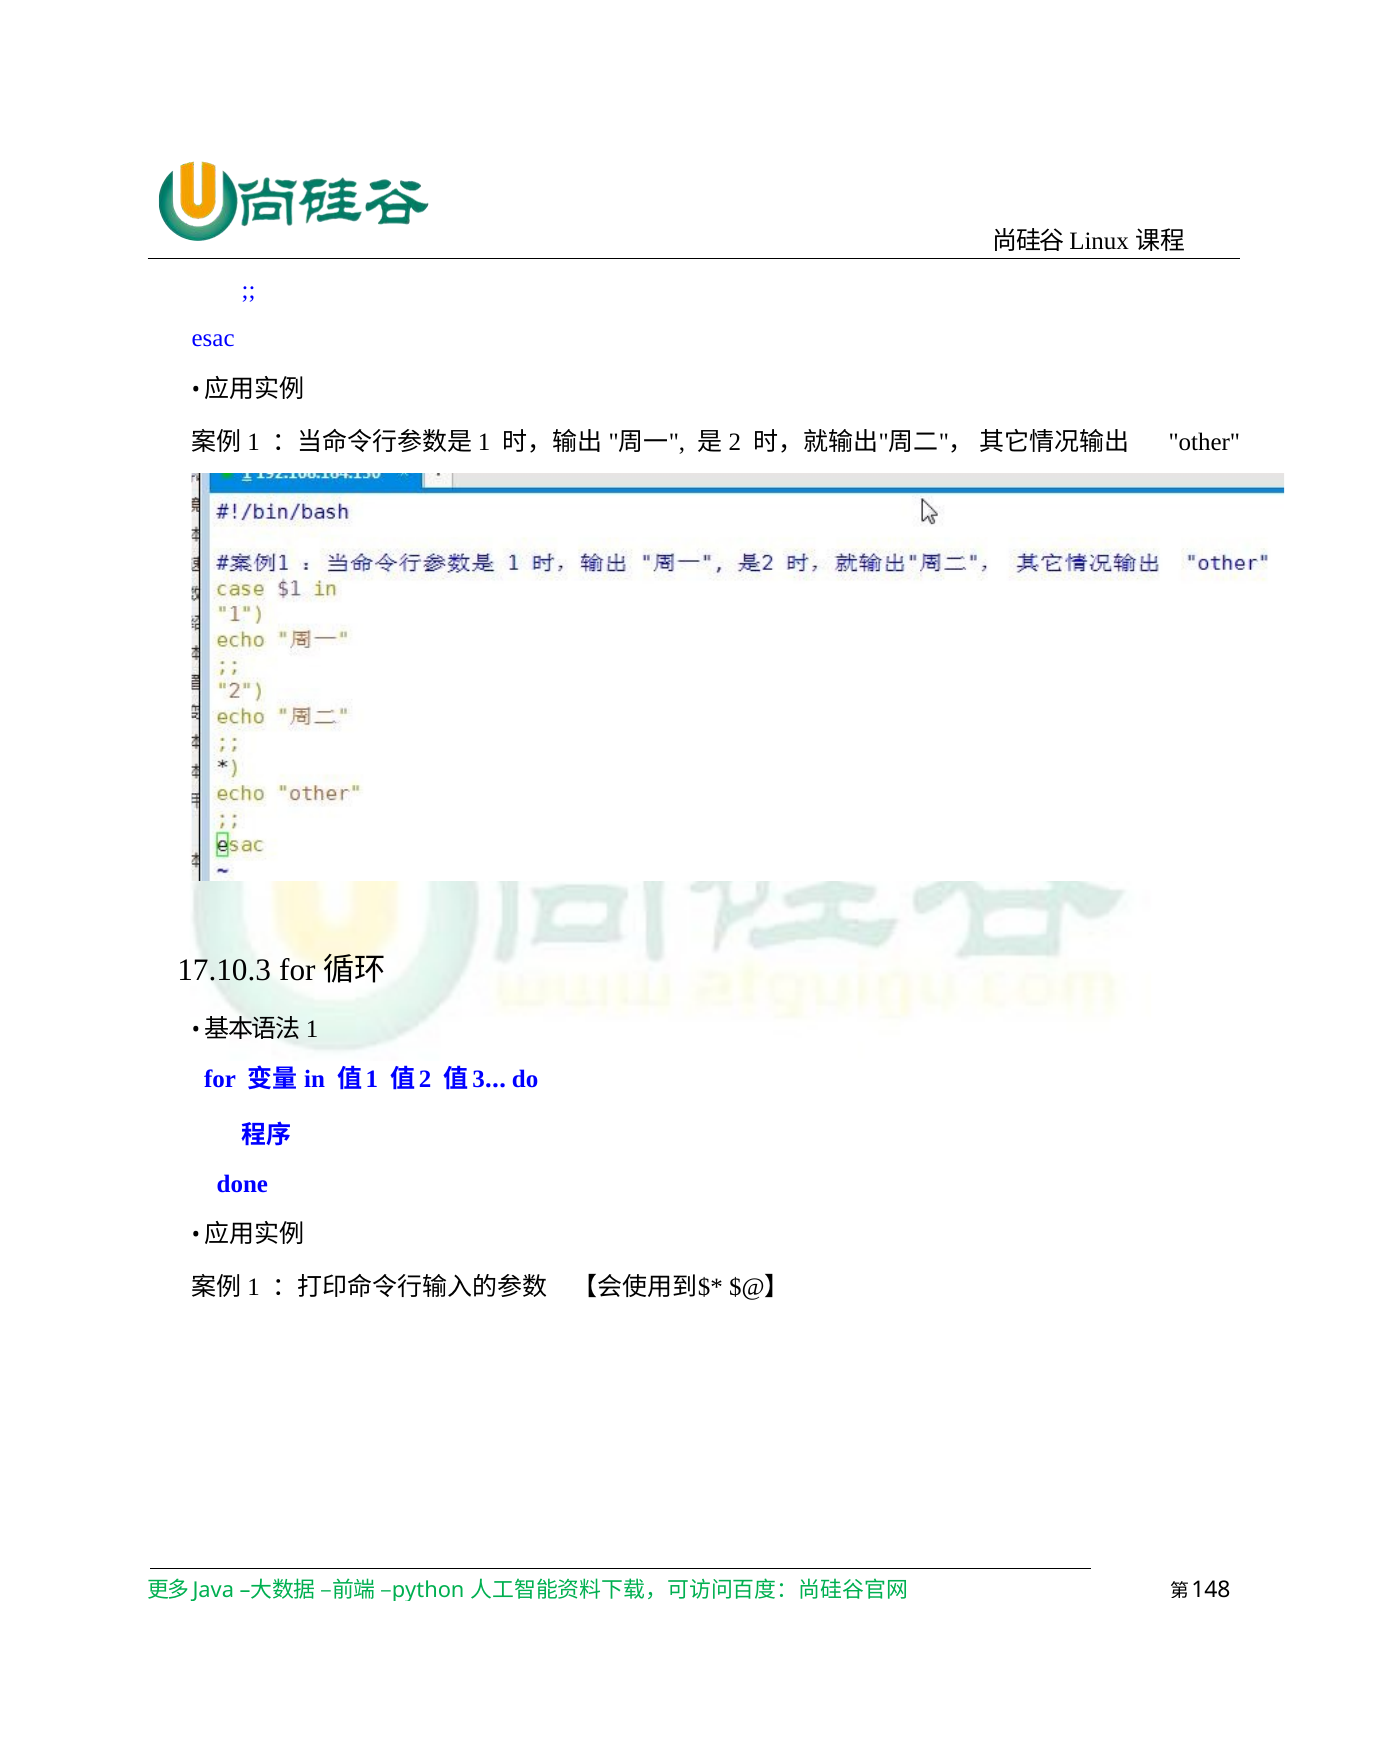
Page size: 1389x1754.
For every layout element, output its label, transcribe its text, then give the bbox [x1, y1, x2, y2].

subtitle for 循环 [177, 947, 1345, 989]
list 应用实例 [191, 371, 1345, 405]
text ;; [241, 275, 1345, 303]
subtitle for 变量 in 值 1 值 2 值 3… do [204, 1061, 548, 1095]
picture [189, 473, 1285, 947]
picture [158, 161, 429, 241]
text 案例 1 ：打印命令行输入的参数 【会使用到$* $@】 [191, 1267, 1345, 1303]
text esac [191, 323, 1345, 352]
picture [189, 989, 1152, 1061]
text 案例 1 ：当命令行参数是 1 时，输出 "周一", 是 2 时，就输出"周二"， 其它情况输出 "other" [191, 421, 1345, 458]
text 程序 [241, 1116, 1345, 1150]
list 基本语法 1 [191, 1010, 1345, 1044]
list 应用实例 [191, 1216, 1345, 1250]
picture [222, 473, 233, 478]
text done [216, 1169, 1345, 1197]
